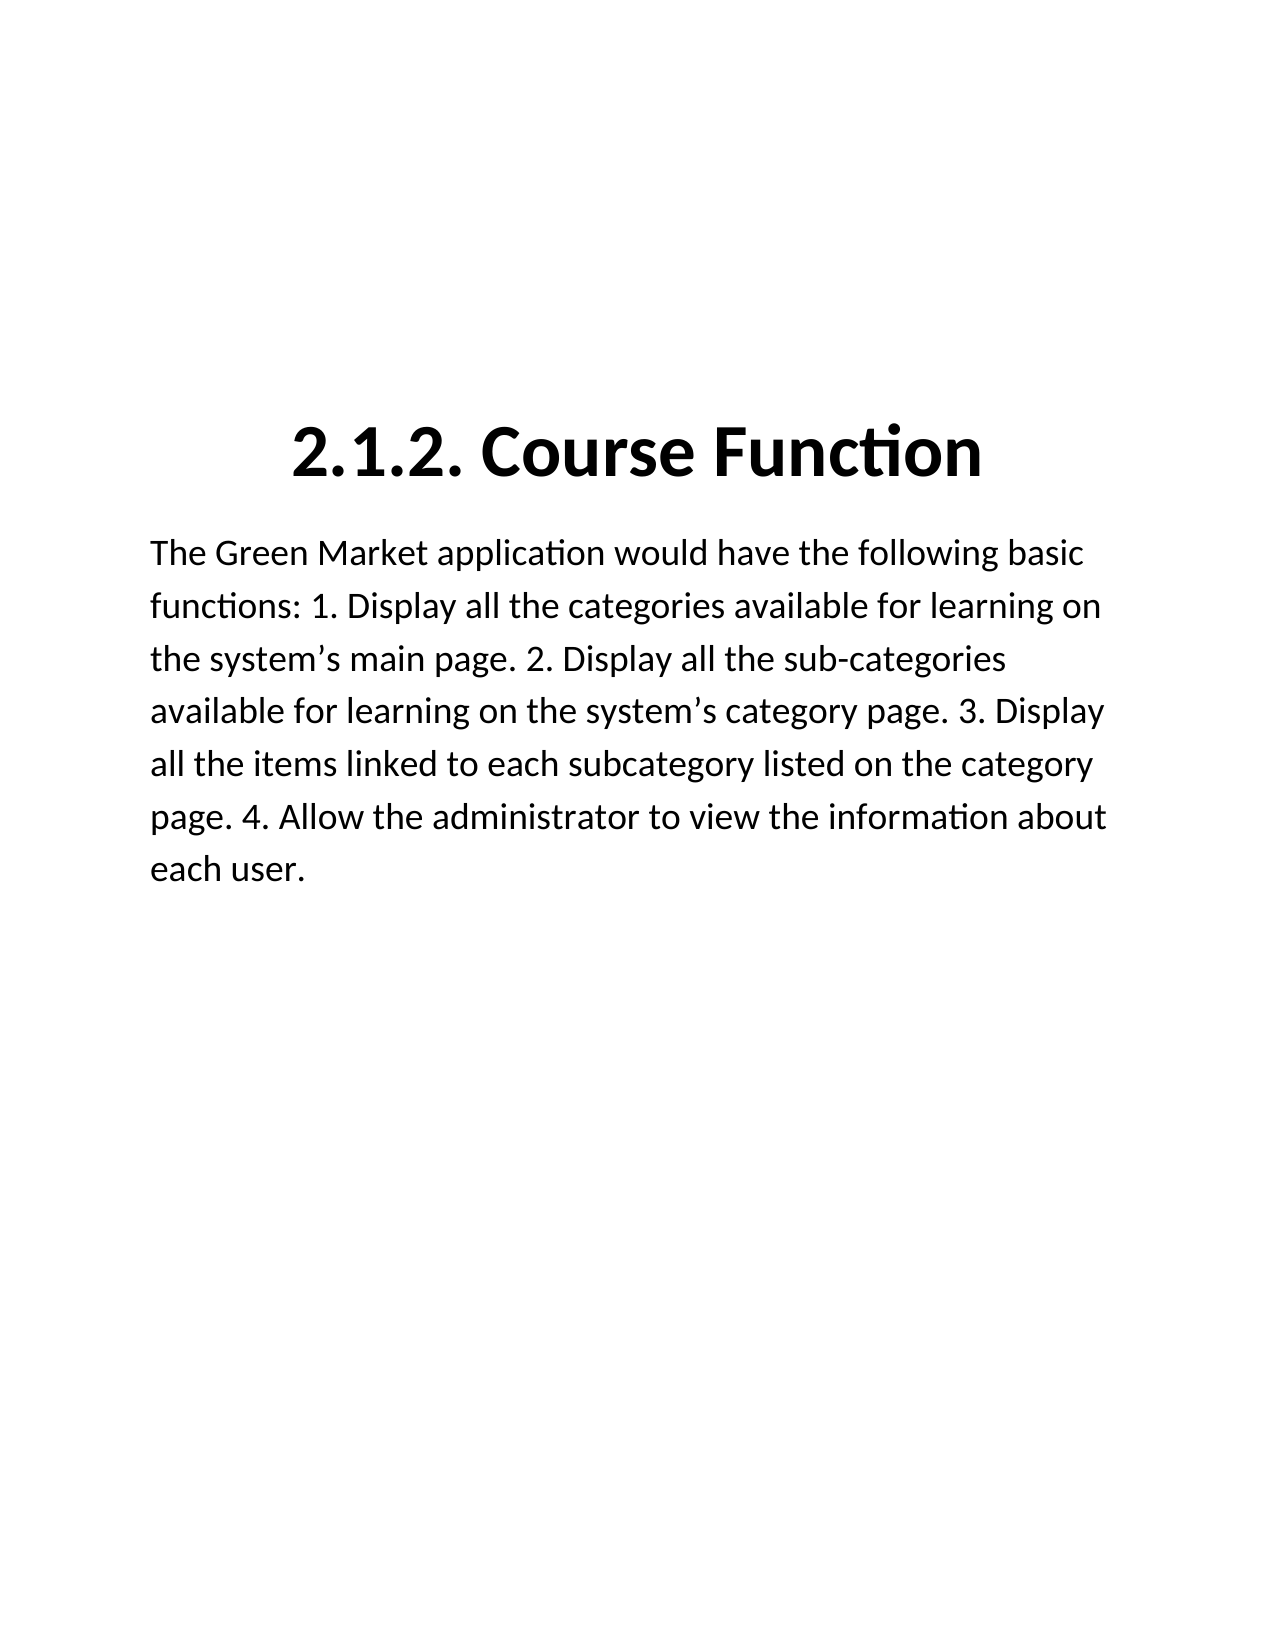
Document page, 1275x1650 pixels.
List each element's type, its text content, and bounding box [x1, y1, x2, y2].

text 2.1.2. Course Function [150, 403, 1125, 495]
text The Green Market application would have the following basic functions: 1. Display all the categories available for learning on the system’s main page. 2. Display all the sub-categories available for learning on the system’s category page. 3. Display all the items linked to each subcategory listed on the category page. 4. Allow the administrator to view the information about each user. [150, 529, 1125, 891]
